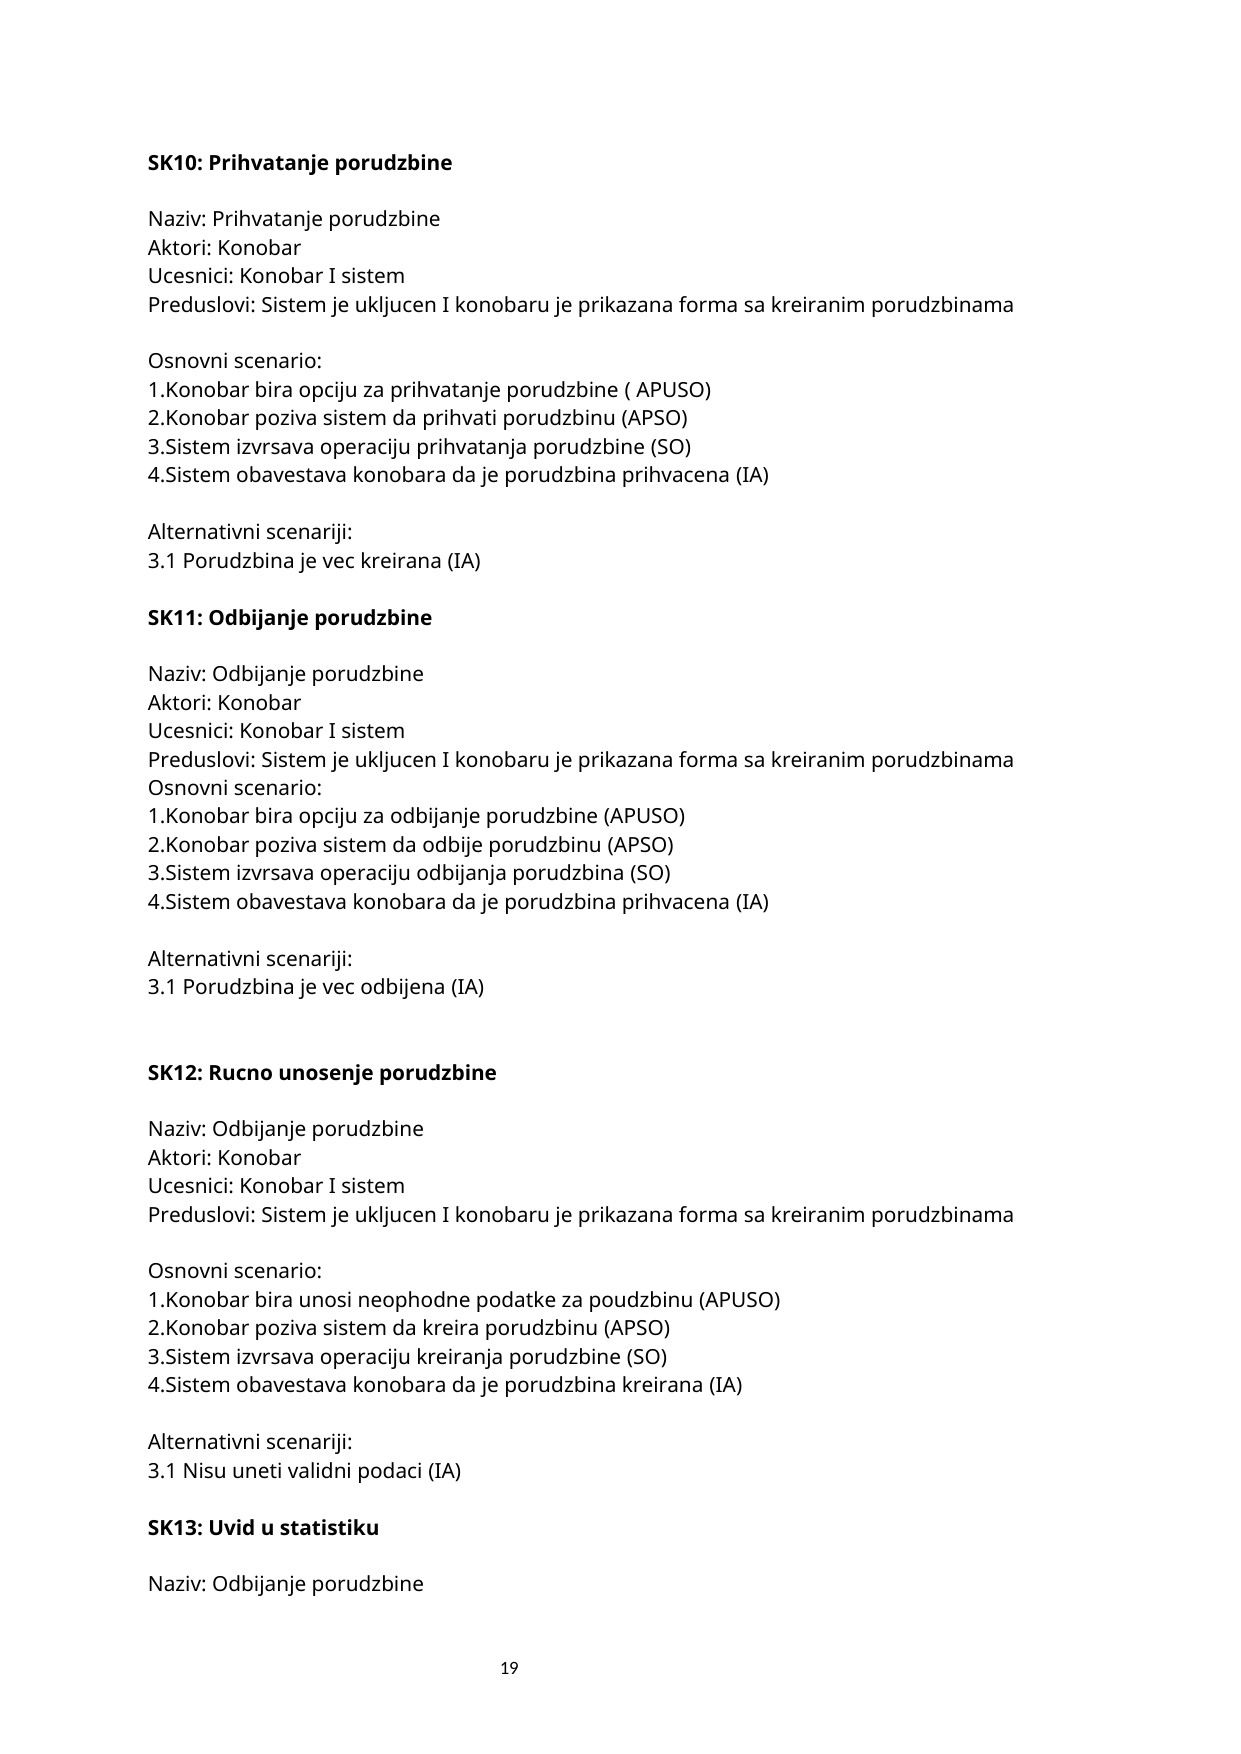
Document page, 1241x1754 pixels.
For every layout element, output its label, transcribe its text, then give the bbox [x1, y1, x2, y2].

text Ucesnici: Konobar I sistem [148, 716, 1152, 745]
text 4.Sistem obavestava konobara da je porudzbina kreirana (IA) [148, 1370, 1152, 1399]
text Ucesnici: Konobar I sistem [148, 1171, 1152, 1200]
text 3.1 Nisu uneti validni podaci (IA) [148, 1456, 1152, 1484]
text Preduslovi: Sistem je ukljucen I konobaru je prikazana forma sa kreiranim porudzbinama [148, 290, 1152, 318]
text 2.Konobar poziva sistem da odbije porudzbinu (APSO) [148, 830, 1152, 858]
text Alternativni scenariji: [148, 517, 1152, 546]
text 2.Konobar poziva sistem da kreira porudzbinu (APSO) [148, 1313, 1152, 1342]
text 1.Konobar bira unosi neophodne podatke za poudzbinu (APUSO) [148, 1285, 1152, 1313]
text Alternativni scenariji: [148, 1427, 1152, 1456]
text Naziv: Odbijanje porudzbine [148, 1114, 1152, 1143]
text Aktori: Konobar [148, 1143, 1152, 1171]
text Preduslovi: Sistem je ukljucen I konobaru je prikazana forma sa kreiranim porudzbinama [148, 745, 1152, 773]
text Osnovni scenario: [148, 347, 1152, 375]
text Naziv: Prihvatanje porudzbine [148, 204, 1152, 233]
text Preduslovi: Sistem je ukljucen I konobaru je prikazana forma sa kreiranim porudzbinama [148, 1200, 1152, 1228]
text SK11: Odbijanje porudzbine [148, 603, 1152, 631]
text Naziv: Odbijanje porudzbine [148, 659, 1152, 688]
text 3.Sistem izvrsava operaciju odbijanja porudzbina (SO) [148, 858, 1152, 887]
text 3.1 Porudzbina je vec odbijena (IA) [148, 972, 1152, 1001]
text Ucesnici: Konobar I sistem [148, 261, 1152, 290]
text 3.Sistem izvrsava operaciju prihvatanja porudzbine (SO) [148, 432, 1152, 460]
text 1.Konobar bira opciju za odbijanje porudzbine (APUSO) [148, 802, 1152, 830]
text Aktori: Konobar [148, 688, 1152, 716]
text Osnovni scenario: [148, 773, 1152, 802]
text SK10: Prihvatanje porudzbine [148, 148, 1152, 176]
text 4.Sistem obavestava konobara da je porudzbina prihvacena (IA) [148, 460, 1152, 489]
text SK12: Rucno unosenje porudzbine [148, 1058, 1152, 1086]
text SK13: Uvid u statistiku [148, 1513, 1152, 1541]
text Osnovni scenario: [148, 1257, 1152, 1285]
text Aktori: Konobar [148, 233, 1152, 261]
text 3.1 Porudzbina je vec kreirana (IA) [148, 546, 1152, 574]
text 1.Konobar bira opciju za prihvatanje porudzbine ( APUSO) [148, 375, 1152, 403]
text 4.Sistem obavestava konobara da je porudzbina prihvacena (IA) [148, 887, 1152, 915]
text 3.Sistem izvrsava operaciju kreiranja porudzbine (SO) [148, 1342, 1152, 1370]
text 2.Konobar poziva sistem da prihvati porudzbinu (APSO) [148, 403, 1152, 432]
text Naziv: Odbijanje porudzbine [148, 1569, 1152, 1598]
text Alternativni scenariji: [148, 944, 1152, 972]
